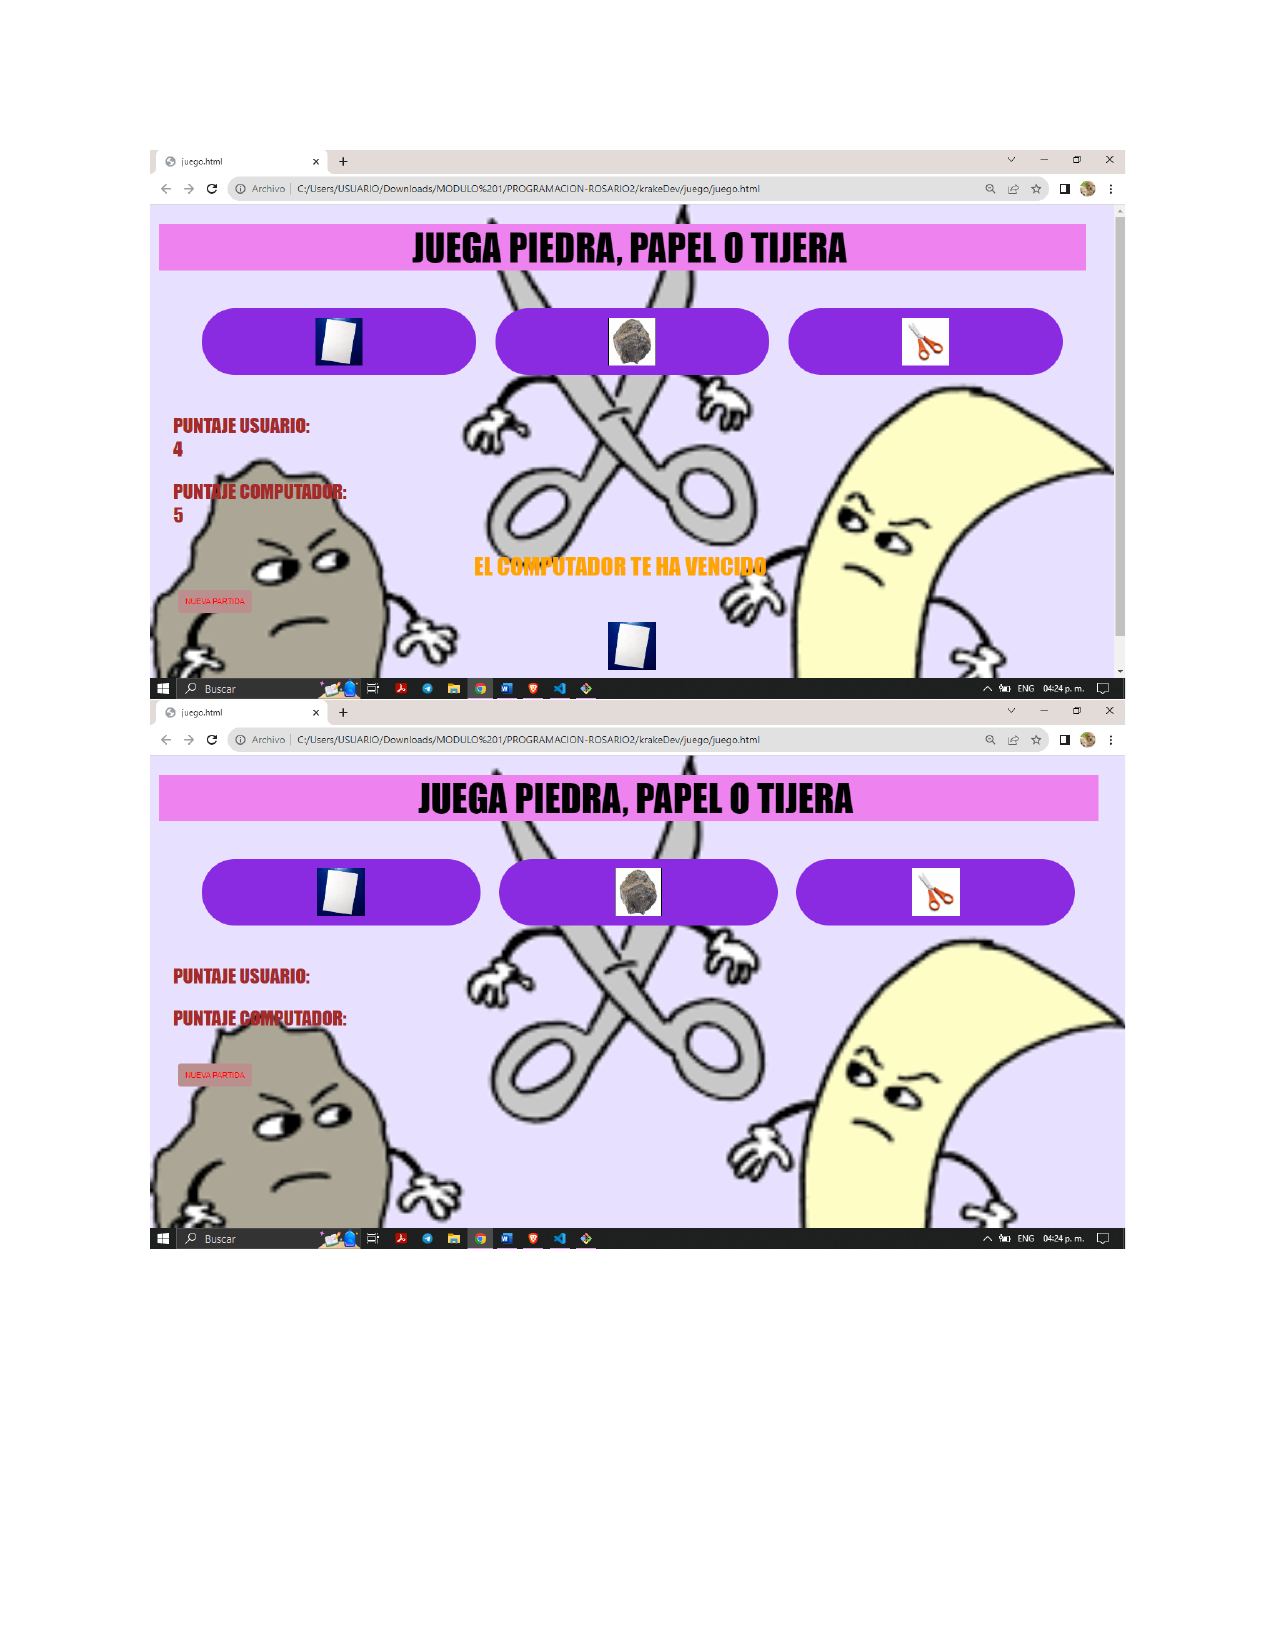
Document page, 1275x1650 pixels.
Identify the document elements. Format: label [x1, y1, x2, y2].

picture [150, 150, 1125, 699]
picture [150, 700, 1125, 1249]
